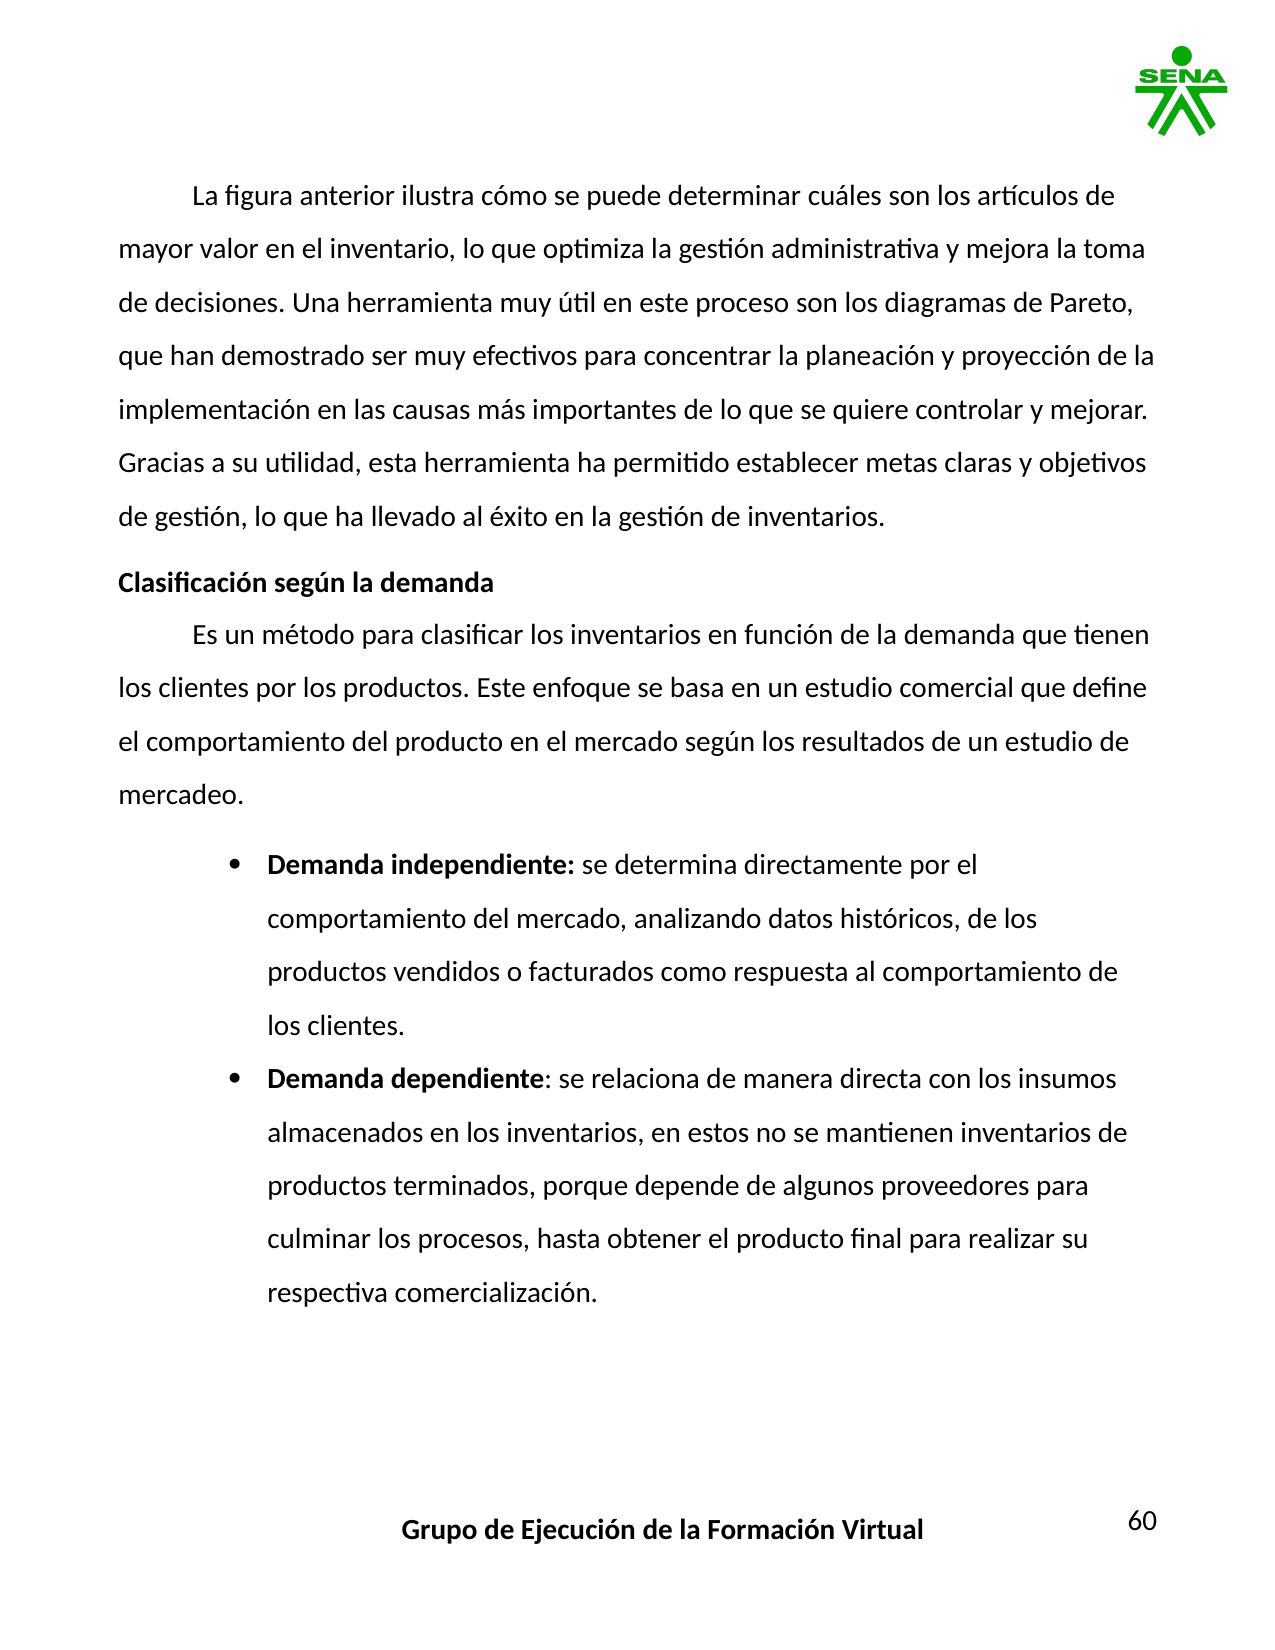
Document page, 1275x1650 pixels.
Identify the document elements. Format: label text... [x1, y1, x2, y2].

picture [1135, 46, 1228, 136]
subtitle Clasificación según la demanda [118, 564, 1157, 599]
text La figura anterior ilustra cómo se puede determinar cuáles son los artículos de mayor valor en el inventario, lo que optimiza la gestión administrativa y mejora la toma de decisiones. Una herramienta muy útil en este proceso son los diagramas de Pareto, que han demostrado ser muy efectivos para concentrar la planeación y proyección de la implementación en las causas más importantes de lo que se quiere controlar y mejorar. Gracias a su utilidad, esta herramienta ha permitido establecer metas claras y objetivos de gestión, lo que ha llevado al éxito en la gestión de inventarios. [118, 177, 1157, 533]
text Es un método para clasificar los inventarios en función de la demanda que tienen los clientes por los productos. Este enfoque se basa en un estudio comercial que define el comportamiento del producto en el mercado según los resultados de un estudio de mercadeo. [118, 616, 1157, 812]
list Demanda dependiente: se relaciona de manera directa con los insumos almacenados en los inventarios, en estos no se mantienen inventarios de productos terminados, porque depende de algunos proveedores para culminar los procesos, hasta obtener el producto final para realizar su respectiva comercialización. [229, 1060, 1157, 1309]
list Demanda independiente: se determina directamente por el comportamiento del mercado, analizando datos históricos, de los productos vendidos o facturados como respuesta al comportamiento de los clientes. [229, 846, 1157, 1042]
